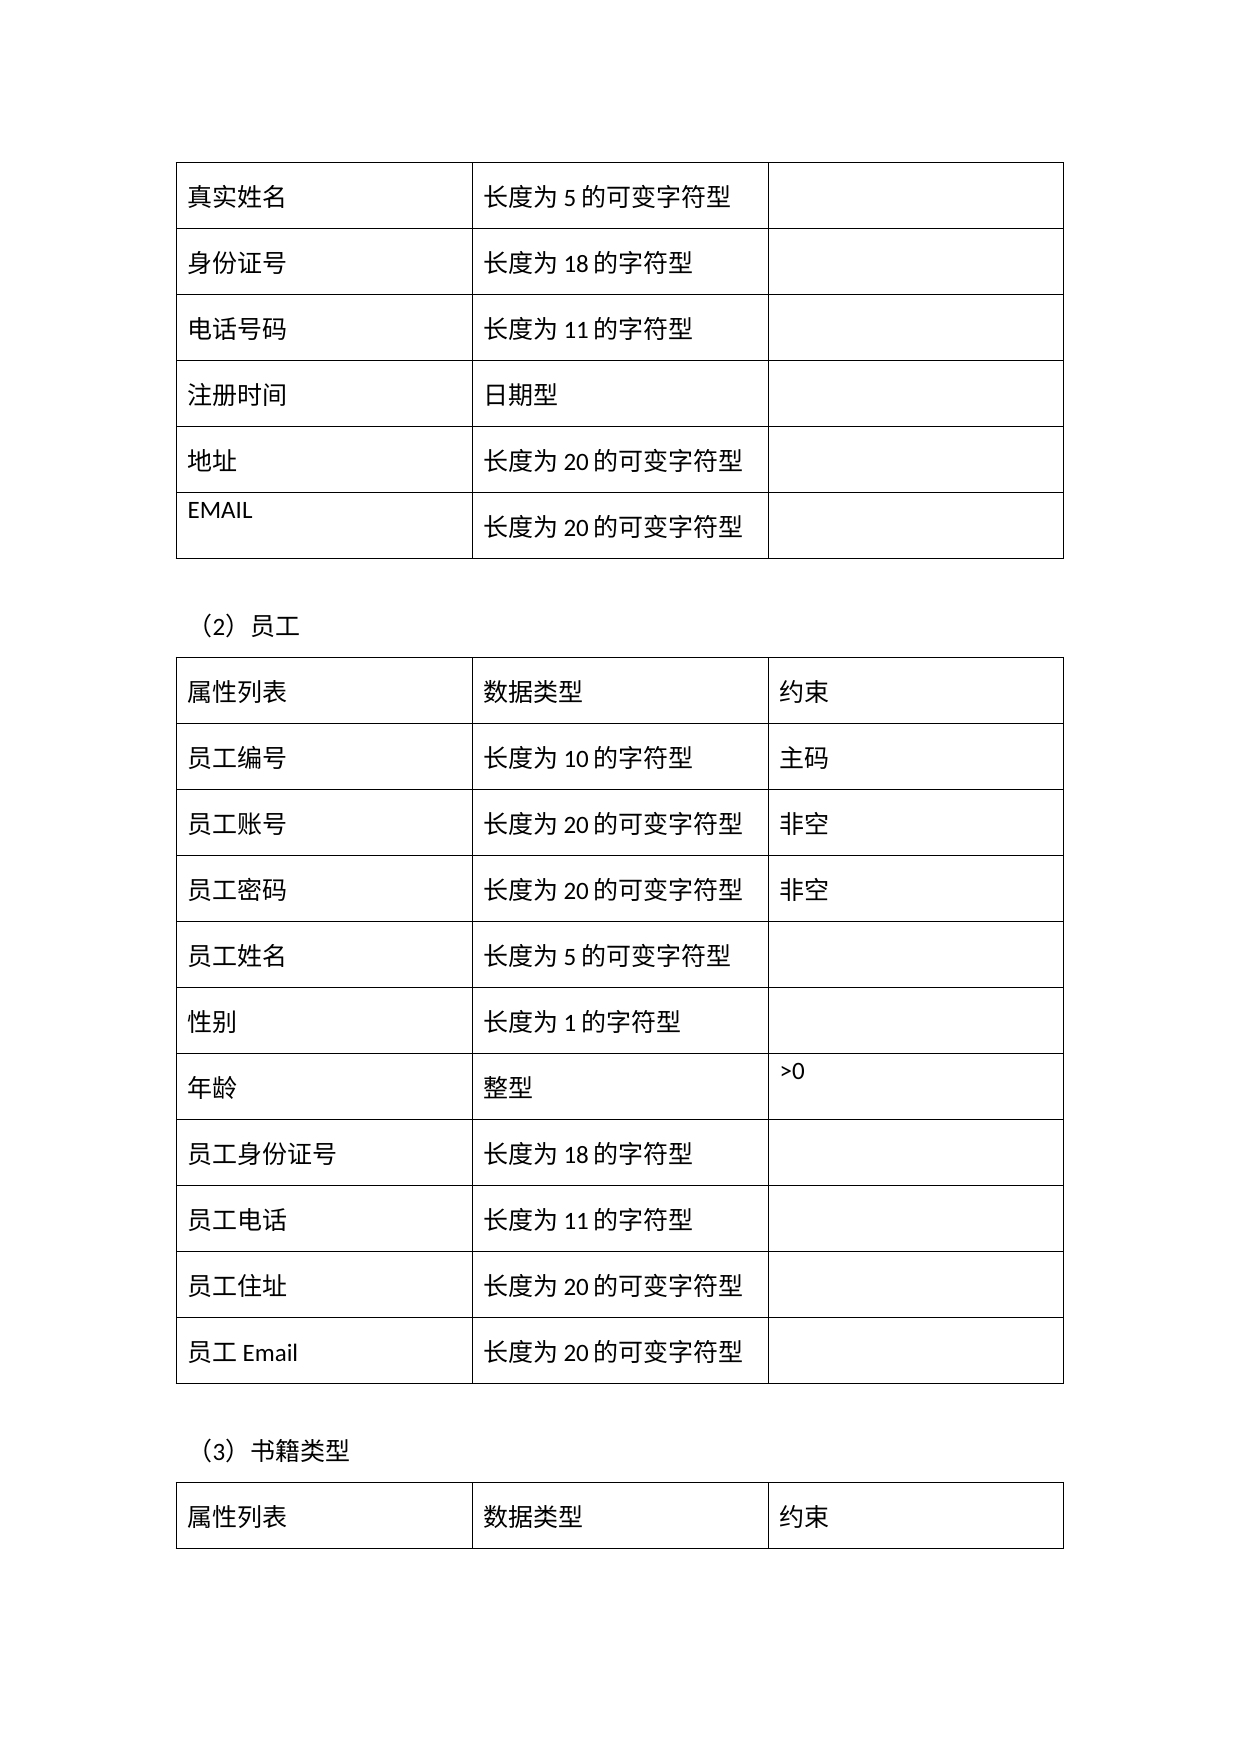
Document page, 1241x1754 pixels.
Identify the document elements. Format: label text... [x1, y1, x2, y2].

table_header 属性列表 [177, 658, 472, 723]
text （2）员工 [187, 592, 1053, 657]
table_cell 长度为1的字符型 [473, 988, 768, 1053]
table_cell 主码 [769, 724, 1063, 789]
table_cell 长度为20的可变字符型 [473, 493, 768, 558]
table_cell 长度为18的字符型 [473, 1120, 768, 1185]
table_cell 员工账号 [177, 790, 472, 855]
table_cell [769, 295, 1063, 360]
table_cell 员工姓名 [177, 922, 472, 987]
table_cell 整型 [473, 1054, 768, 1119]
table_cell 长度为5的可变字符型 [473, 163, 768, 228]
table_cell 长度为11的字符型 [473, 295, 768, 360]
table_cell EMAIL [177, 493, 472, 558]
table_header 数据类型 [473, 1483, 768, 1548]
table_cell 电话号码 [177, 295, 472, 360]
table_cell 长度为10的字符型 [473, 724, 768, 789]
table_cell [769, 493, 1063, 558]
table_cell 长度为20的可变字符型 [473, 790, 768, 855]
table_cell 真实姓名 [177, 163, 472, 228]
table_cell 员工电话 [177, 1186, 472, 1251]
table_cell 性别 [177, 988, 472, 1053]
table_header 数据类型 [473, 658, 768, 723]
table_cell [769, 922, 1063, 987]
table_cell [769, 229, 1063, 294]
table_cell 员工编号 [177, 724, 472, 789]
table_cell 地址 [177, 427, 472, 492]
table_header 约束 [769, 658, 1063, 723]
table_cell 非空 [769, 790, 1063, 855]
table_header 约束 [769, 1483, 1063, 1548]
table_cell [769, 361, 1063, 426]
table_cell [769, 427, 1063, 492]
table_cell 注册时间 [177, 361, 472, 426]
table_cell 长度为5的可变字符型 [473, 922, 768, 987]
table_cell 员工Email [177, 1318, 472, 1383]
table_cell [769, 988, 1063, 1053]
table_cell 日期型 [473, 361, 768, 426]
table_cell [769, 1186, 1063, 1251]
table_cell [769, 1318, 1063, 1383]
table_cell [769, 1252, 1063, 1317]
table_cell 年龄 [177, 1054, 472, 1119]
table_cell 非空 [769, 856, 1063, 921]
table_header 属性列表 [177, 1483, 472, 1548]
table_cell [769, 163, 1063, 228]
table_cell 员工住址 [177, 1252, 472, 1317]
text （3）书籍类型 [187, 1417, 1053, 1482]
table_cell 长度为18的字符型 [473, 229, 768, 294]
table_cell 长度为11的字符型 [473, 1186, 768, 1251]
table_cell 长度为20的可变字符型 [473, 427, 768, 492]
table_cell 员工密码 [177, 856, 472, 921]
table_cell 员工身份证号 [177, 1120, 472, 1185]
table_cell 长度为20的可变字符型 [473, 856, 768, 921]
table_cell 身份证号 [177, 229, 472, 294]
table_cell [769, 1120, 1063, 1185]
table_cell 长度为20的可变字符型 [473, 1252, 768, 1317]
table_cell >0 [769, 1054, 1063, 1119]
table_cell 长度为20的可变字符型 [473, 1318, 768, 1383]
